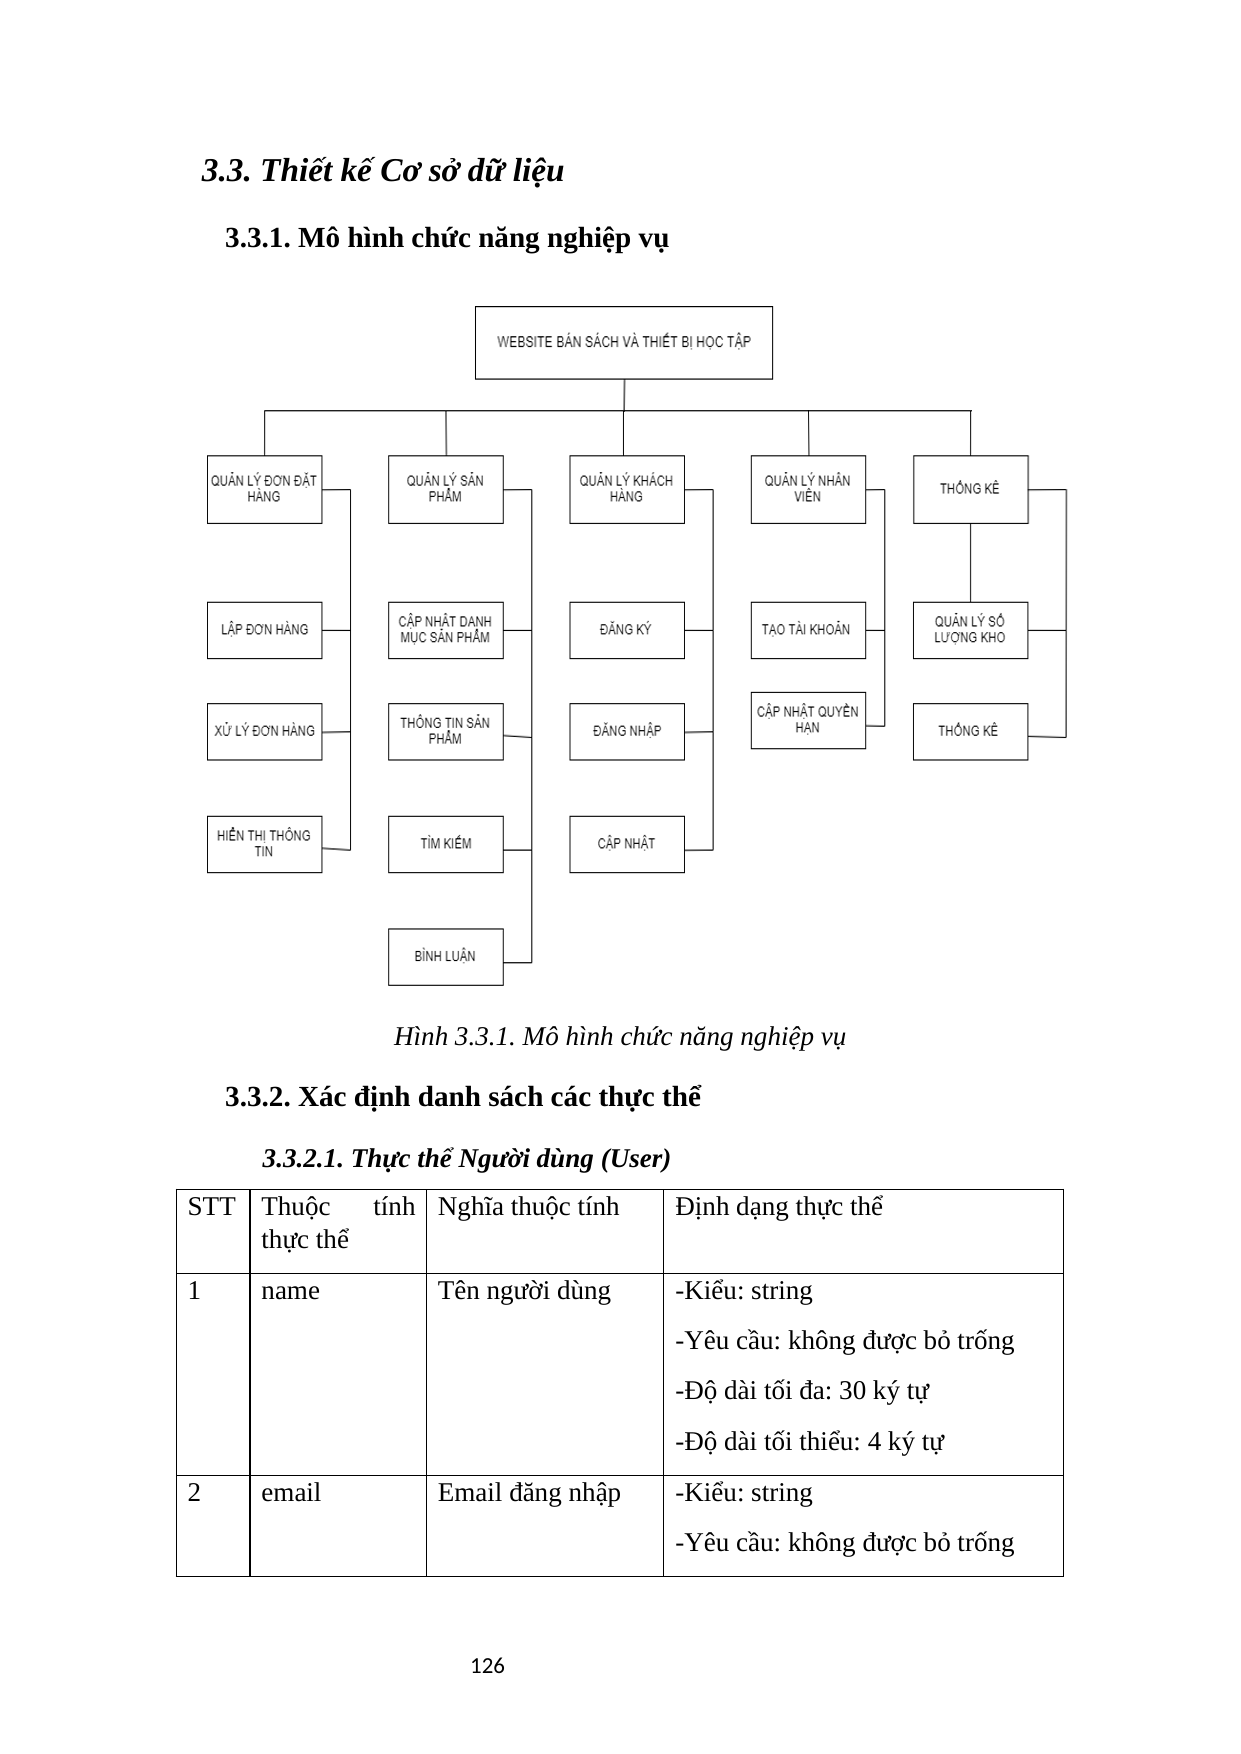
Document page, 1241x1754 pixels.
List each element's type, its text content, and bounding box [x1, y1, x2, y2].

table_cell 1 [177, 1274, 249, 1474]
subtitle 3.3.2.1. Thực thể Người dùng (User) [187, 1142, 1053, 1173]
picture [187, 283, 1079, 1001]
table_cell name [251, 1274, 426, 1474]
table_cell 2 [177, 1476, 249, 1576]
table_cell Email đăng nhập [427, 1476, 663, 1576]
subtitle 3.3.1. Mô hình chức năng nghiệp vụ [187, 220, 1053, 254]
table_header Định dạng thực thể [664, 1190, 1063, 1273]
table_cell -Kiểu: string -Yêu cầu: không được bỏ trống -Độ dài tối đa: 30 ký tự -Độ dài tối thiểu: 4 ký tự [664, 1274, 1063, 1474]
subtitle 3.3. Thiết kế Cơ sở dữ liệu [187, 150, 1053, 188]
table_header Nghĩa thuộc tính [427, 1190, 663, 1273]
subtitle 3.3.2. Xác định danh sách các thực thể [187, 1079, 1053, 1113]
table_cell email [251, 1476, 426, 1576]
text Hình 3.3.1. Mô hình chức năng nghiệp vụ [187, 1020, 1053, 1051]
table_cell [664, 1476, 1063, 1576]
table_header STT [177, 1190, 249, 1273]
table_cell Tên người dùng [427, 1274, 663, 1474]
table_header Thuộc tính thực thể [251, 1190, 426, 1273]
